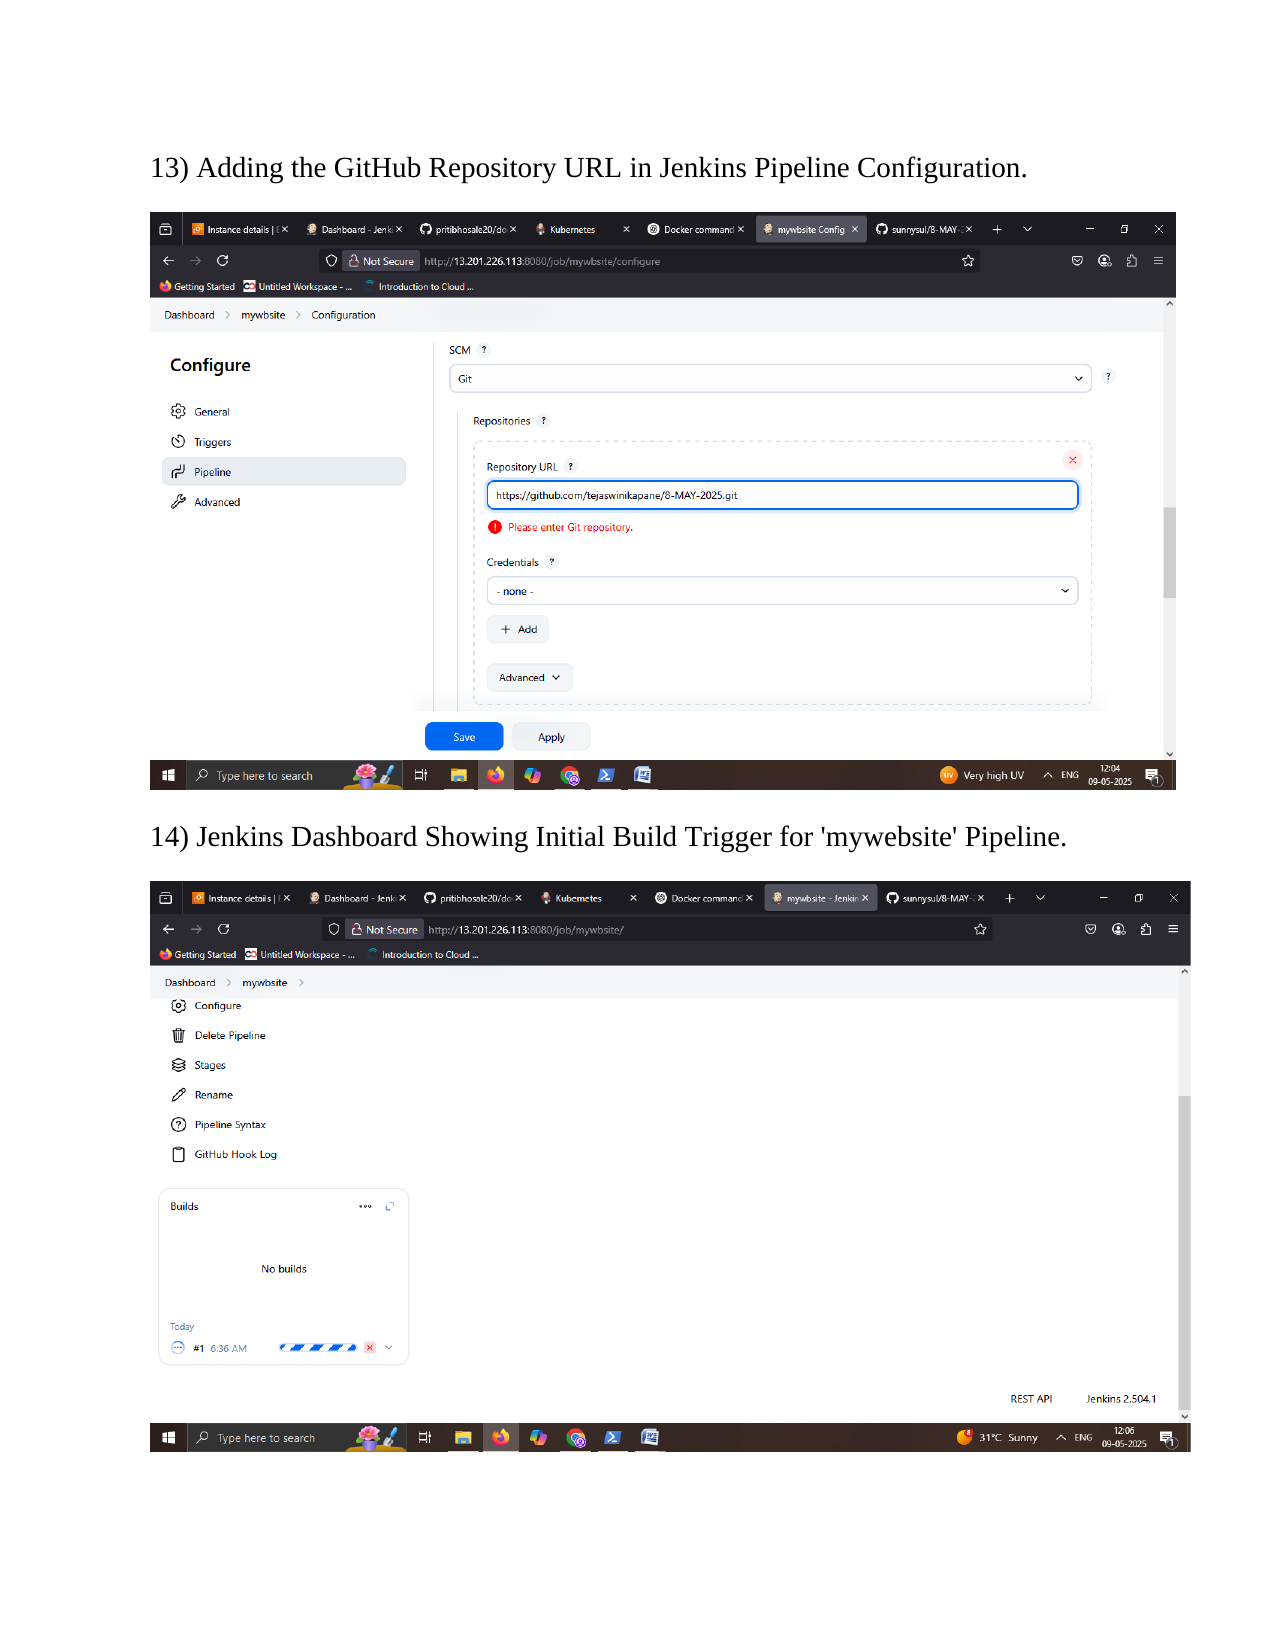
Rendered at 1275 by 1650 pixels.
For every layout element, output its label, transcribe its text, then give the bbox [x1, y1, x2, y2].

picture [150, 212, 1176, 790]
text 14) Jenkins Dashboard Showing Initial Build Trigger for 'mywebsite' Pipeline. [150, 819, 1125, 852]
text 13) Adding the GitHub Repository URL in Jenkins Pipeline Configuration. [150, 150, 1125, 183]
picture [150, 881, 1191, 1452]
